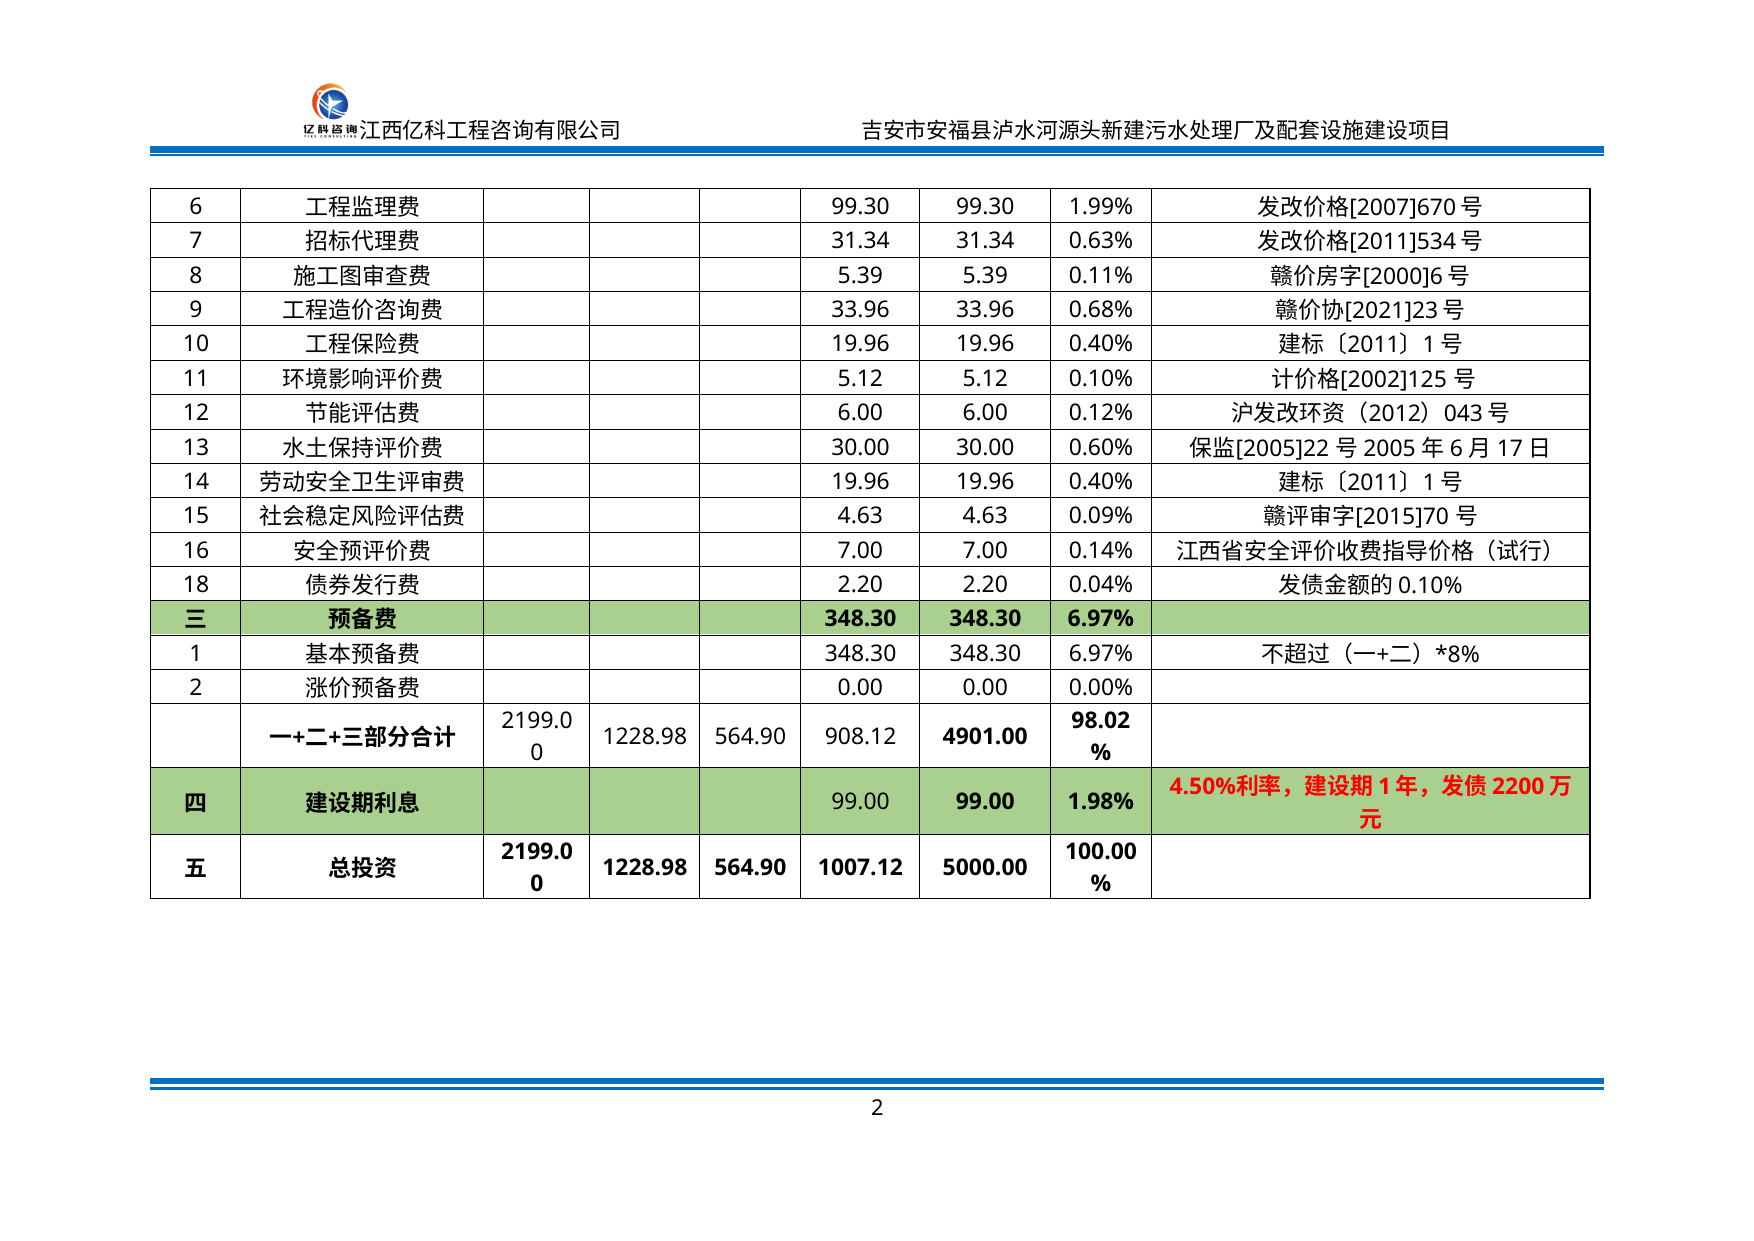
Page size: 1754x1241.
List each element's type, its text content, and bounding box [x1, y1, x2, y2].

table_cell 33.96 [920, 292, 1050, 325]
table_cell 一+二+三部分合计 [241, 704, 483, 767]
table_cell 5000.00 [920, 835, 1050, 898]
table_cell 0.00 [801, 670, 919, 703]
table_cell 0.00% [1051, 670, 1151, 703]
table_cell 7.00 [801, 533, 919, 566]
table_cell 赣价协[2021]23号 [1152, 292, 1589, 325]
table_cell 安全预评价费 [241, 533, 483, 566]
table_cell 1228.98 [590, 704, 699, 767]
table_cell 0.63% [1051, 223, 1151, 257]
table_cell [700, 498, 800, 532]
table_cell 发债金额的0.10% [1152, 567, 1589, 600]
table_cell [484, 567, 589, 600]
table_cell 2199.00 [484, 835, 589, 898]
table_cell 江西省安全评价收费指导价格（试行） [1152, 533, 1589, 566]
table_cell 98.02% [1051, 704, 1151, 767]
table_cell 6.00 [801, 395, 919, 428]
table_cell [700, 533, 800, 566]
table_cell 908.12 [801, 704, 919, 767]
table_cell 债券发行费 [241, 567, 483, 600]
table_cell 6 [151, 189, 240, 222]
table_cell 不超过（一+二）*8% [1152, 636, 1589, 669]
table_cell 基本预备费 [241, 636, 483, 669]
table_cell 工程保险费 [241, 326, 483, 360]
table_cell 31.34 [801, 223, 919, 257]
table_cell 15 [151, 498, 240, 532]
table_cell 2.20 [801, 567, 919, 600]
table_cell 发改价格[2011]534号 [1152, 223, 1589, 257]
picture [302, 82, 359, 139]
table_cell [590, 430, 699, 463]
table_cell 0.11% [1051, 258, 1151, 291]
table_cell 计价格[2002]125 号 [1152, 361, 1589, 394]
table_cell 工程监理费 [241, 189, 483, 222]
table_cell [700, 464, 800, 497]
table_cell [484, 292, 589, 325]
table_cell 19.96 [920, 326, 1050, 360]
table_cell [1152, 704, 1589, 767]
table_cell [590, 395, 699, 428]
table_cell 13 [151, 430, 240, 463]
table_cell 348.30 [801, 601, 919, 634]
table_cell 0.12% [1051, 395, 1151, 428]
table_cell 5.39 [801, 258, 919, 291]
table_cell 环境影响评价费 [241, 361, 483, 394]
table_cell [590, 498, 699, 532]
table_cell [484, 768, 589, 834]
table_cell [590, 567, 699, 600]
table_cell [700, 326, 800, 360]
table_cell 0.09% [1051, 498, 1151, 532]
table_cell [151, 704, 240, 767]
table_cell 0.00 [920, 670, 1050, 703]
table_cell [1152, 670, 1589, 703]
table_cell 99.00 [801, 768, 919, 834]
table_cell 发改价格[2007]670号 [1152, 189, 1589, 222]
table_cell 1007.12 [801, 835, 919, 898]
table_cell [700, 292, 800, 325]
table_cell [484, 430, 589, 463]
table_cell 348.30 [920, 601, 1050, 634]
table_cell [484, 223, 589, 257]
table_cell [484, 601, 589, 634]
table_cell [484, 326, 589, 360]
table_cell 0.40% [1051, 326, 1151, 360]
table_cell [590, 670, 699, 703]
table_cell [590, 292, 699, 325]
table_cell 0.14% [1051, 533, 1151, 566]
table_cell [484, 258, 589, 291]
table_cell 保监[2005]22 号 2005 年 6 月 17 日 [1152, 430, 1589, 463]
table_cell 招标代理费 [241, 223, 483, 257]
table_cell 4.63 [801, 498, 919, 532]
table_cell 施工图审查费 [241, 258, 483, 291]
table_cell 99.30 [920, 189, 1050, 222]
table_cell 工程造价咨询费 [241, 292, 483, 325]
table_cell 19.96 [920, 464, 1050, 497]
table_cell 5.39 [920, 258, 1050, 291]
table_cell [700, 636, 800, 669]
table_cell 建标〔2011〕1号 [1152, 464, 1589, 497]
table_cell [590, 601, 699, 634]
table_cell 1.98% [1051, 768, 1151, 834]
table_cell 8 [151, 258, 240, 291]
table_cell 19.96 [801, 326, 919, 360]
table_cell 预备费 [241, 601, 483, 634]
table_cell 99.00 [920, 768, 1050, 834]
table_cell 7 [151, 223, 240, 257]
table_cell 564.90 [700, 704, 800, 767]
table_cell 4.63 [920, 498, 1050, 532]
table_cell 5.12 [801, 361, 919, 394]
table_cell 5.12 [920, 361, 1050, 394]
table_cell 赣价房字[2000]6号 [1152, 258, 1589, 291]
table_cell 348.30 [920, 636, 1050, 669]
table_cell [1152, 835, 1589, 898]
table_cell [484, 670, 589, 703]
table_cell [590, 189, 699, 222]
table_cell 30.00 [801, 430, 919, 463]
table_cell 30.00 [920, 430, 1050, 463]
table_cell 2.20 [920, 567, 1050, 600]
table_cell 16 [151, 533, 240, 566]
table_cell [590, 361, 699, 394]
table_cell 建标〔2011〕1号 [1152, 326, 1589, 360]
table_cell 涨价预备费 [241, 670, 483, 703]
table_cell [590, 533, 699, 566]
table_cell 沪发改环资（2012）043号 [1152, 395, 1589, 428]
table_cell [484, 636, 589, 669]
table_cell 4.50%利率，建设期1年，发债2200万元 [1152, 768, 1589, 834]
table_cell 0.04% [1051, 567, 1151, 600]
table_cell 0.68% [1051, 292, 1151, 325]
table_cell 劳动安全卫生评审费 [241, 464, 483, 497]
table_cell [700, 189, 800, 222]
table_cell [1152, 601, 1589, 634]
table_cell [590, 326, 699, 360]
table_cell [484, 395, 589, 428]
table_cell 三 [151, 601, 240, 634]
table_cell [700, 768, 800, 834]
table_cell [590, 636, 699, 669]
table_cell 18 [151, 567, 240, 600]
table_cell 6.00 [920, 395, 1050, 428]
table_cell [590, 258, 699, 291]
table_cell 14 [151, 464, 240, 497]
table_cell 赣评审字[2015]70 号 [1152, 498, 1589, 532]
table_cell 564.90 [700, 835, 800, 898]
table_cell [700, 567, 800, 600]
table_cell 33.96 [801, 292, 919, 325]
table_cell [700, 361, 800, 394]
table_cell [700, 601, 800, 634]
table_cell [484, 189, 589, 222]
table_cell 1228.98 [590, 835, 699, 898]
table_cell [484, 498, 589, 532]
table_cell 7.00 [920, 533, 1050, 566]
table_cell 2 [151, 670, 240, 703]
table_cell 水土保持评价费 [241, 430, 483, 463]
table_cell 社会稳定风险评估费 [241, 498, 483, 532]
table_cell [590, 768, 699, 834]
table_cell [700, 670, 800, 703]
table_cell 4901.00 [920, 704, 1050, 767]
table_cell [700, 258, 800, 291]
table_cell 1 [151, 636, 240, 669]
table_cell 0.60% [1051, 430, 1151, 463]
table_cell 0.40% [1051, 464, 1151, 497]
table_cell [484, 361, 589, 394]
table_cell 2199.00 [484, 704, 589, 767]
table_cell 10 [151, 326, 240, 360]
table_cell 12 [151, 395, 240, 428]
table_cell 1.99% [1051, 189, 1151, 222]
table_cell 19.96 [801, 464, 919, 497]
table_cell [590, 464, 699, 497]
table_cell 99.30 [801, 189, 919, 222]
table_cell 五 [151, 835, 240, 898]
table_cell [700, 430, 800, 463]
table_cell [590, 223, 699, 257]
table_cell [700, 395, 800, 428]
table_cell 建设期利息 [241, 768, 483, 834]
table_cell 348.30 [801, 636, 919, 669]
table_cell 31.34 [920, 223, 1050, 257]
table_cell 总投资 [241, 835, 483, 898]
table_cell 100.00% [1051, 835, 1151, 898]
table_cell 节能评估费 [241, 395, 483, 428]
table_cell [700, 223, 800, 257]
table_cell 9 [151, 292, 240, 325]
table_cell [484, 464, 589, 497]
table_cell 6.97% [1051, 636, 1151, 669]
table_cell 11 [151, 361, 240, 394]
table_cell 6.97% [1051, 601, 1151, 634]
table_cell [484, 533, 589, 566]
table_cell 四 [151, 768, 240, 834]
table_cell 0.10% [1051, 361, 1151, 394]
